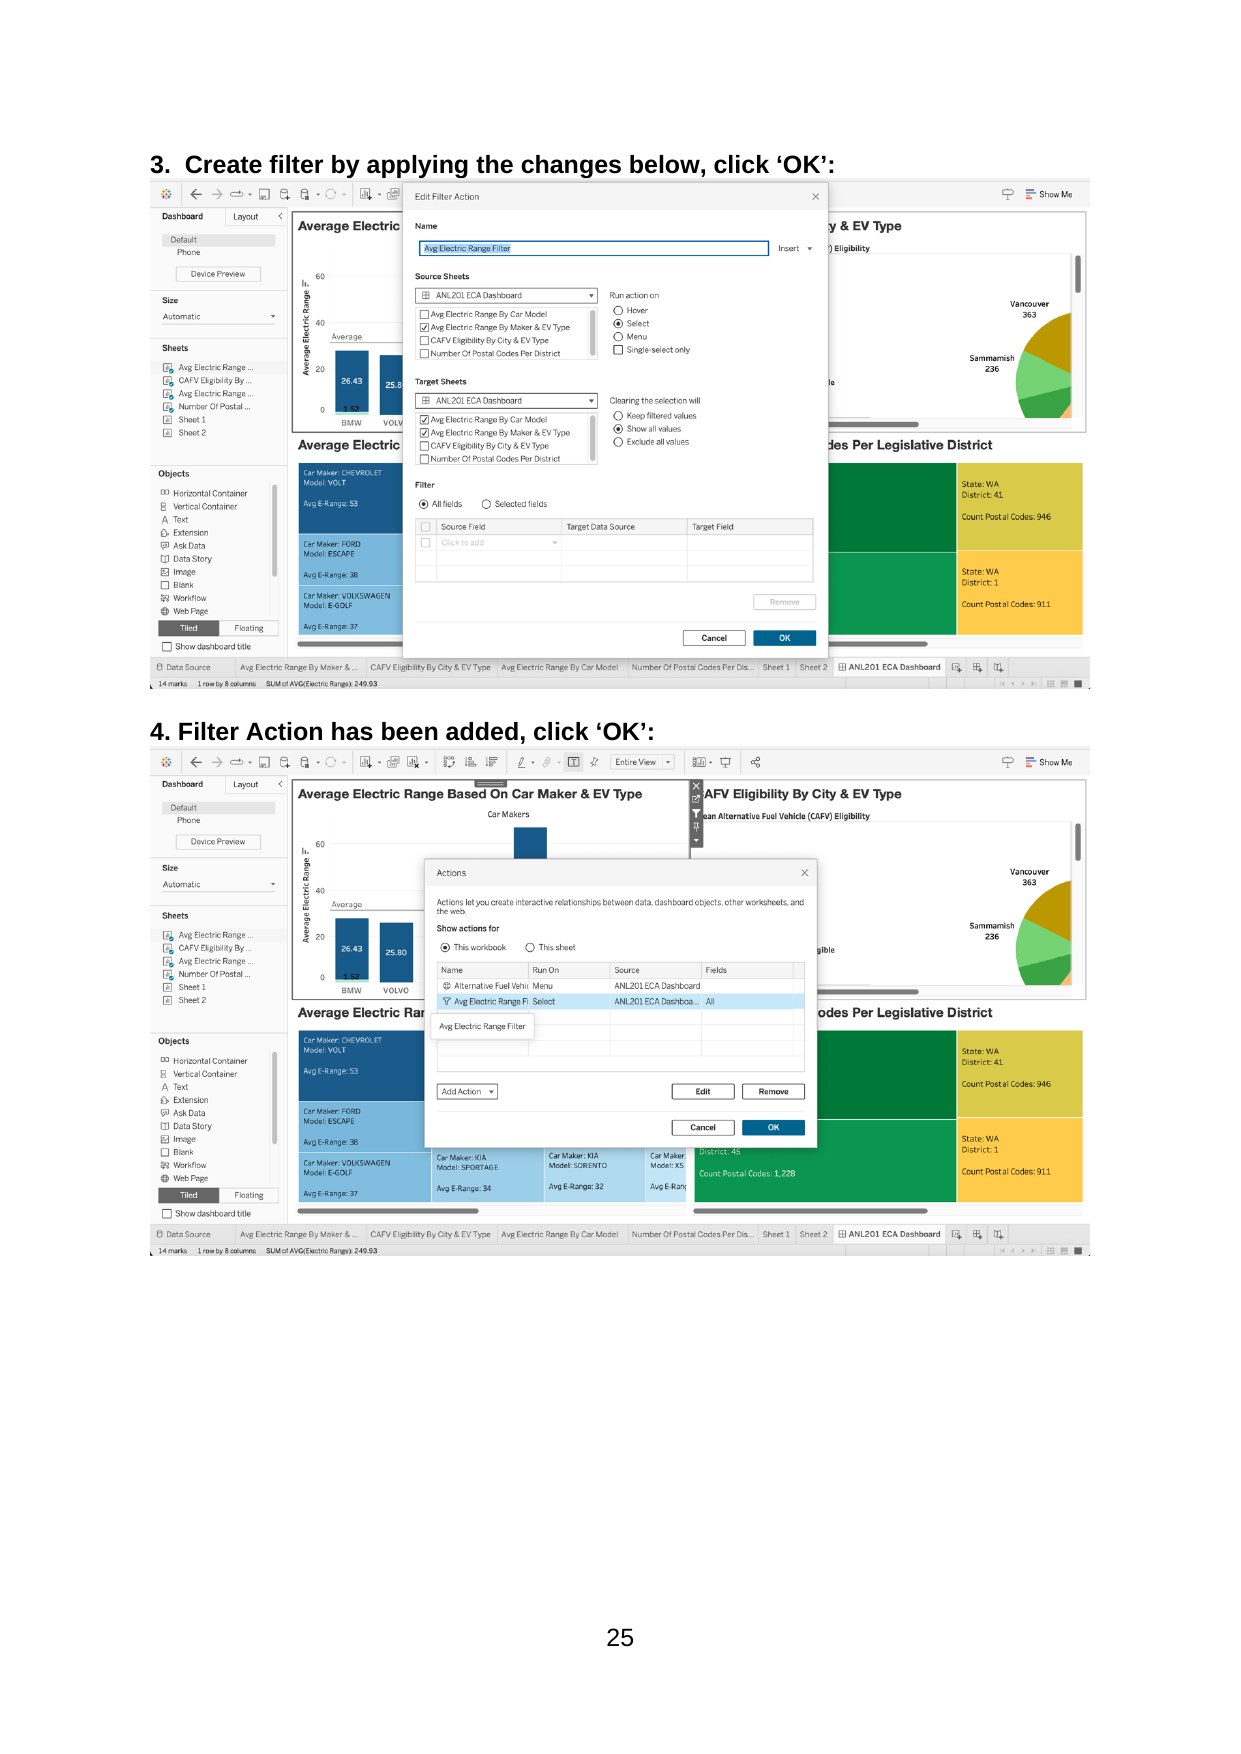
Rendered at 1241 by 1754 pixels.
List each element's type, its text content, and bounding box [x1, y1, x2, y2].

picture [150, 178, 1091, 689]
text 4. Filter Action has been added, click ‘OK’: [150, 717, 1090, 746]
text 3. Create filter by applying the changes below, click ‘OK’: [150, 150, 1090, 178]
picture [150, 746, 1091, 1256]
